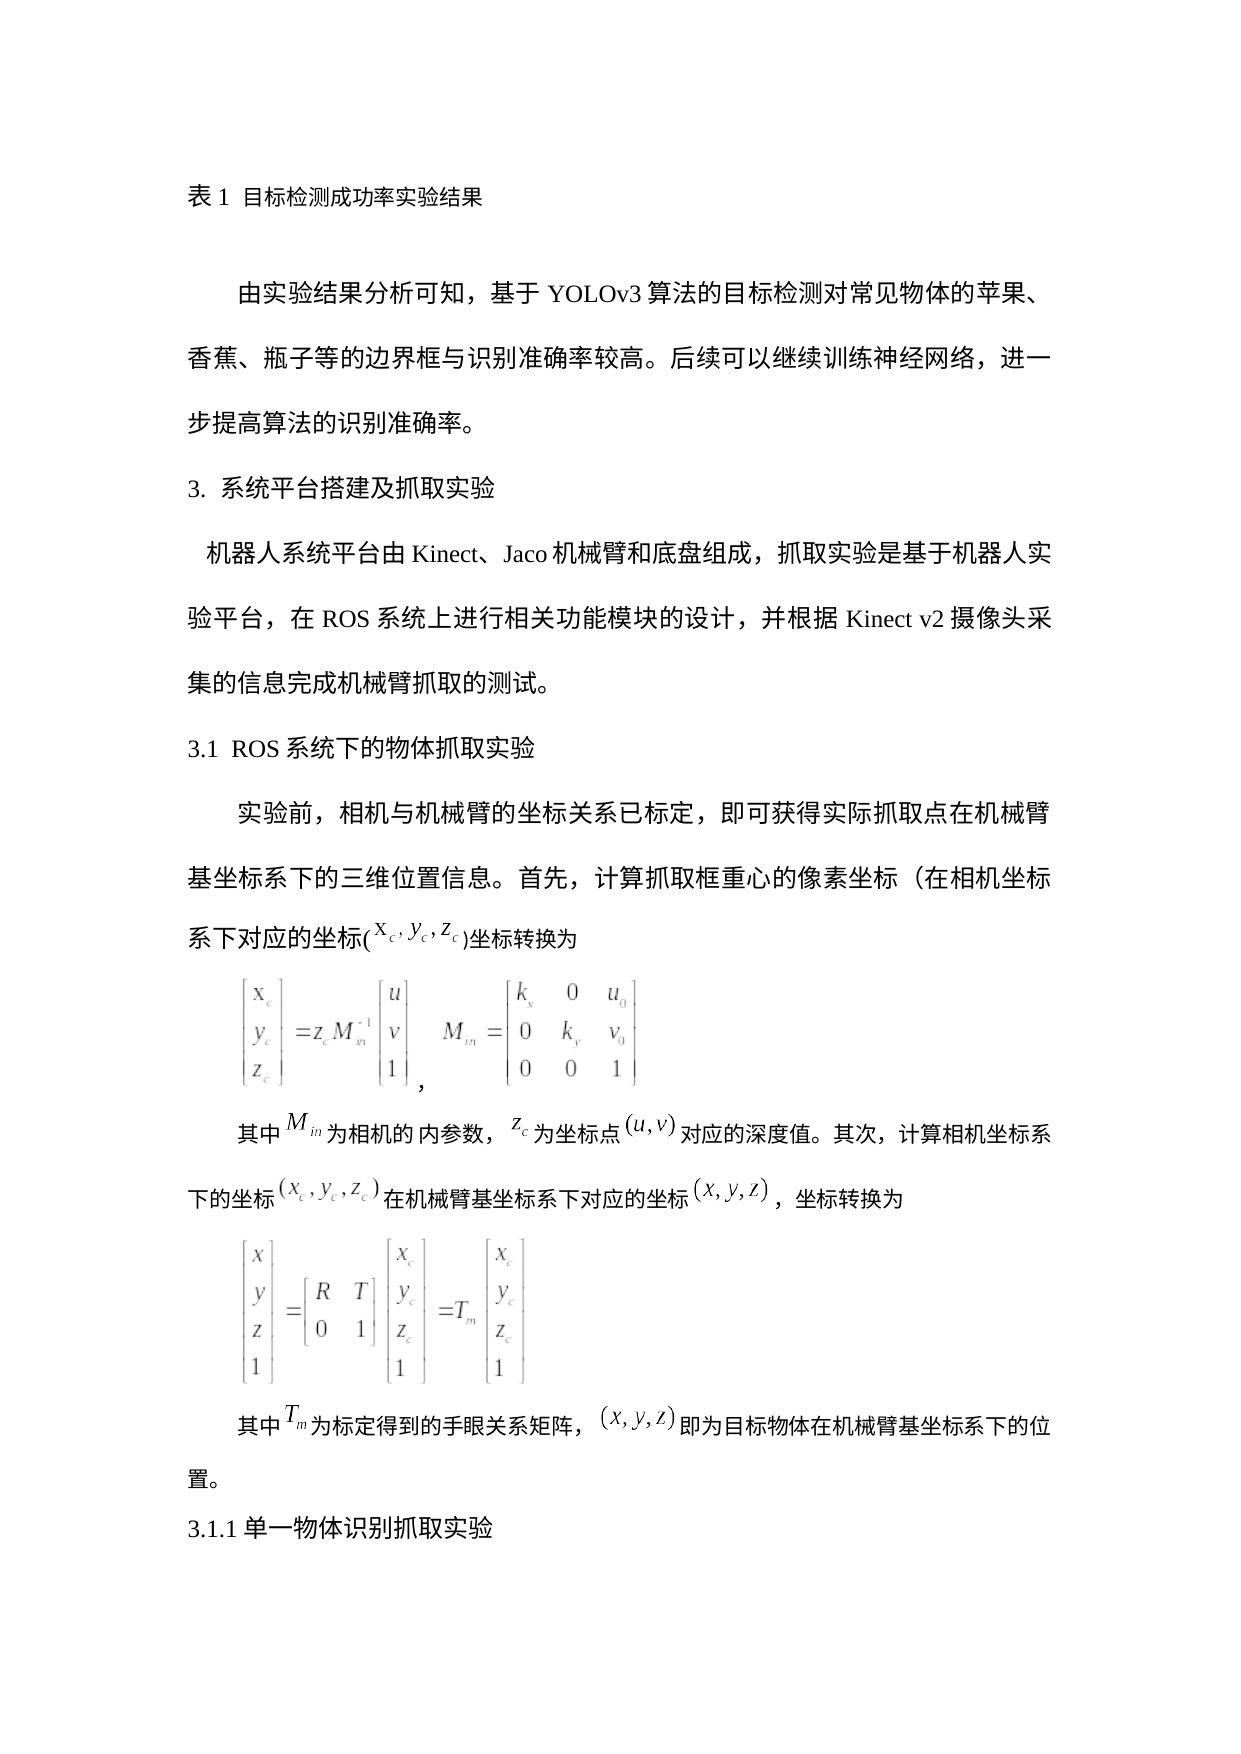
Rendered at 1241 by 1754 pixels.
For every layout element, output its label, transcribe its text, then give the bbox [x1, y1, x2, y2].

text 机器人系统平台由Kinect、Jaco机械臂和底盘组成，抓取实验是基于机器人实验平台，在ROS系统上进行相关功能模块的设计，并根据Kinect v2摄像头采集的信息完成机械臂抓取的测试。 [187, 519, 1053, 714]
list 单一物体识别抓取实验 [187, 1494, 1053, 1559]
text ， [187, 974, 1053, 1104]
text 其中为标定得到的手眼关系矩阵，即为目标物体在机械臂基坐标系下的位置。 [187, 1397, 1053, 1494]
text 表1 目标检测成功率实验结果 [187, 162, 1053, 227]
text 实验前，相机与机械臂的坐标关系已标定，即可获得实际抓取点在机械臂基坐标系下的三维位置信息。首先，计算抓取框重心的像素坐标（在相机坐标系下对应的坐标()坐标转换为 [187, 779, 1053, 974]
text 其中为相机的 内参数，为坐标点对应的深度值。其次，计算相机坐标系下的坐标在机械臂基坐标系下对应的坐标，坐标转换为 [187, 1104, 1053, 1234]
list 系统平台搭建及抓取实验 [187, 454, 1053, 519]
text 由实验结果分析可知，基于YOLOv3算法的目标检测对常见物体的苹果、香蕉、瓶子等的边界框与识别准确率较高。后续可以继续训练神经网络，进一步提高算法的识别准确率。 [187, 259, 1053, 454]
list ROS系统下的物体抓取实验 [187, 714, 1053, 779]
